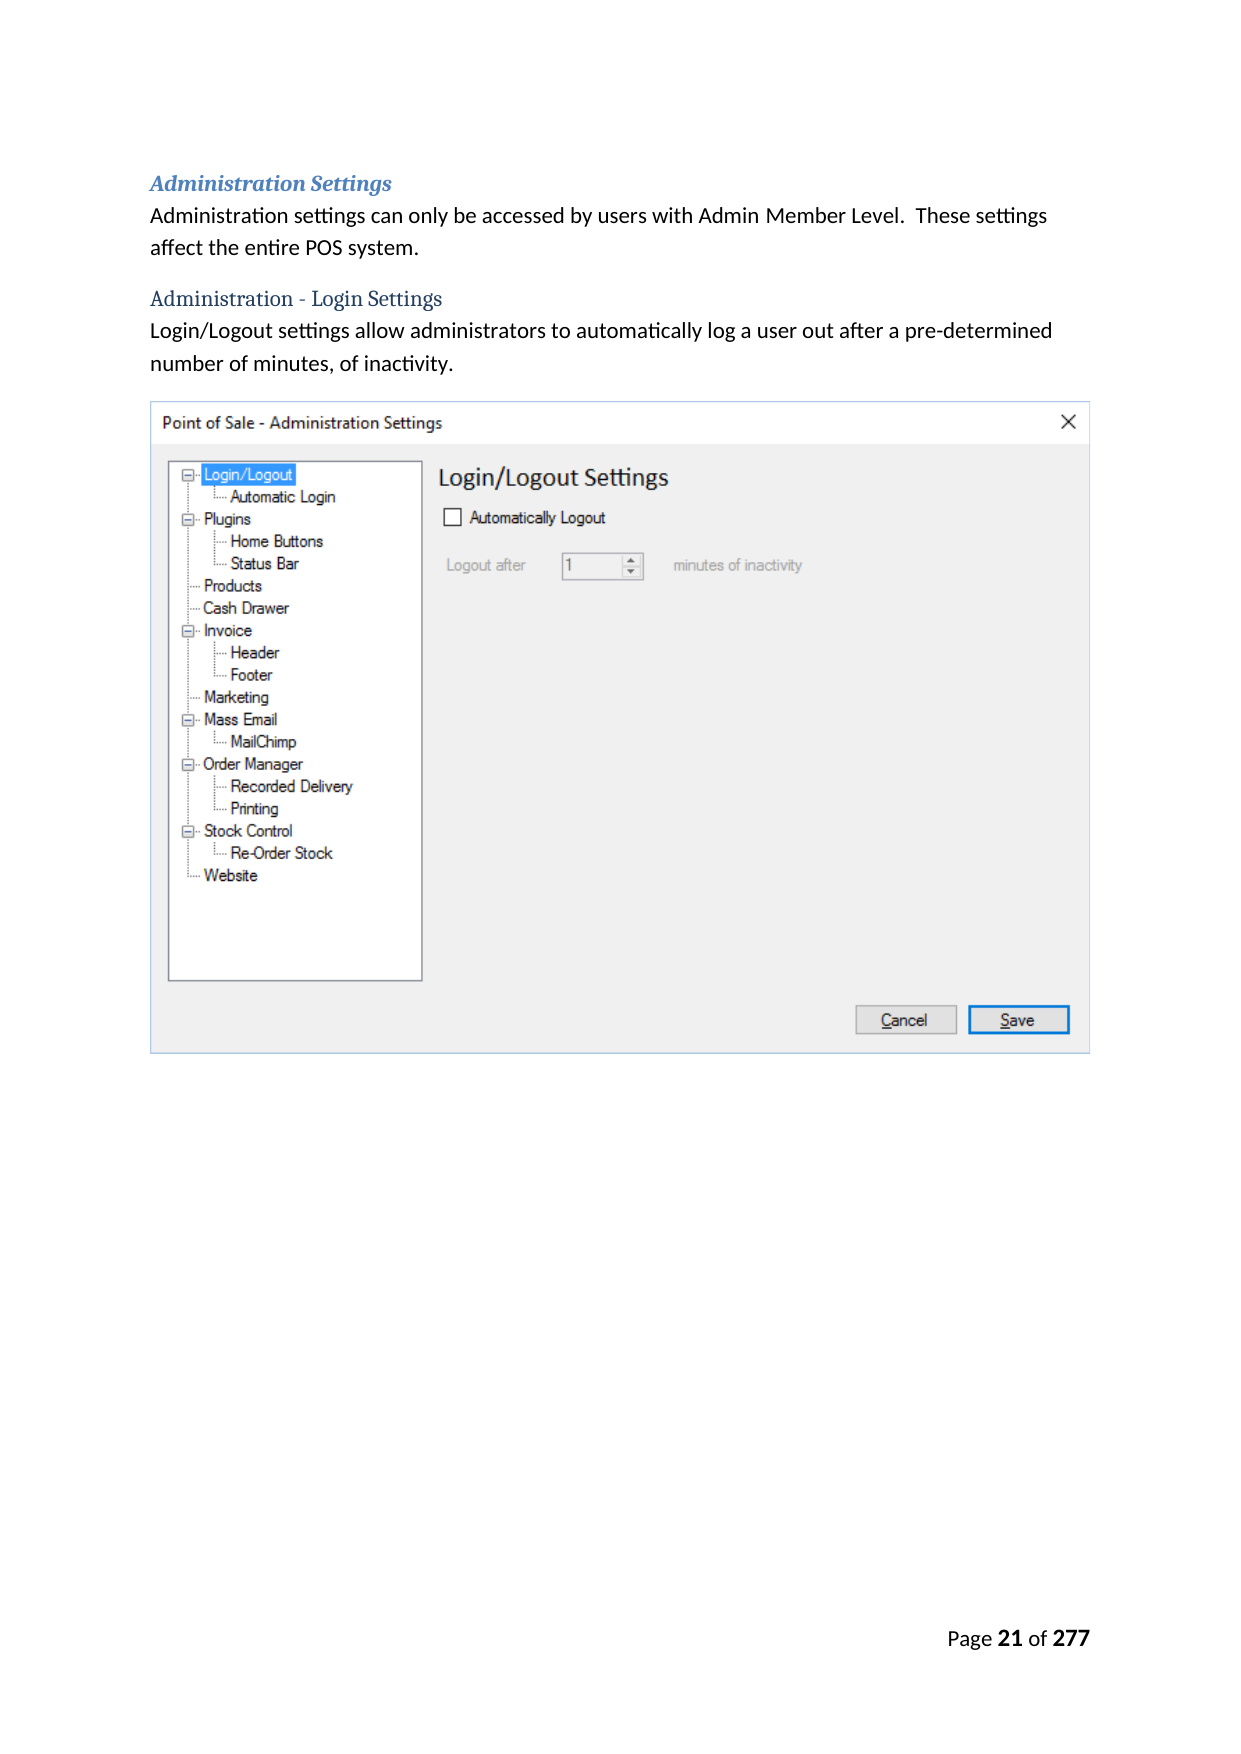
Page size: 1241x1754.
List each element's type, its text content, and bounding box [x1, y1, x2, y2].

picture [150, 401, 1091, 1054]
subtitle Administration Settings [150, 171, 1090, 197]
text Administration settings can only be accessed by users with Admin Member Level. These settings affect the entire POS system. [150, 201, 1090, 261]
subtitle Administration - Login Settings [150, 286, 1090, 313]
text Login/Logout settings allow administrators to automatically log a user out after a pre-determined number of minutes, of inactivity. [150, 316, 1090, 377]
